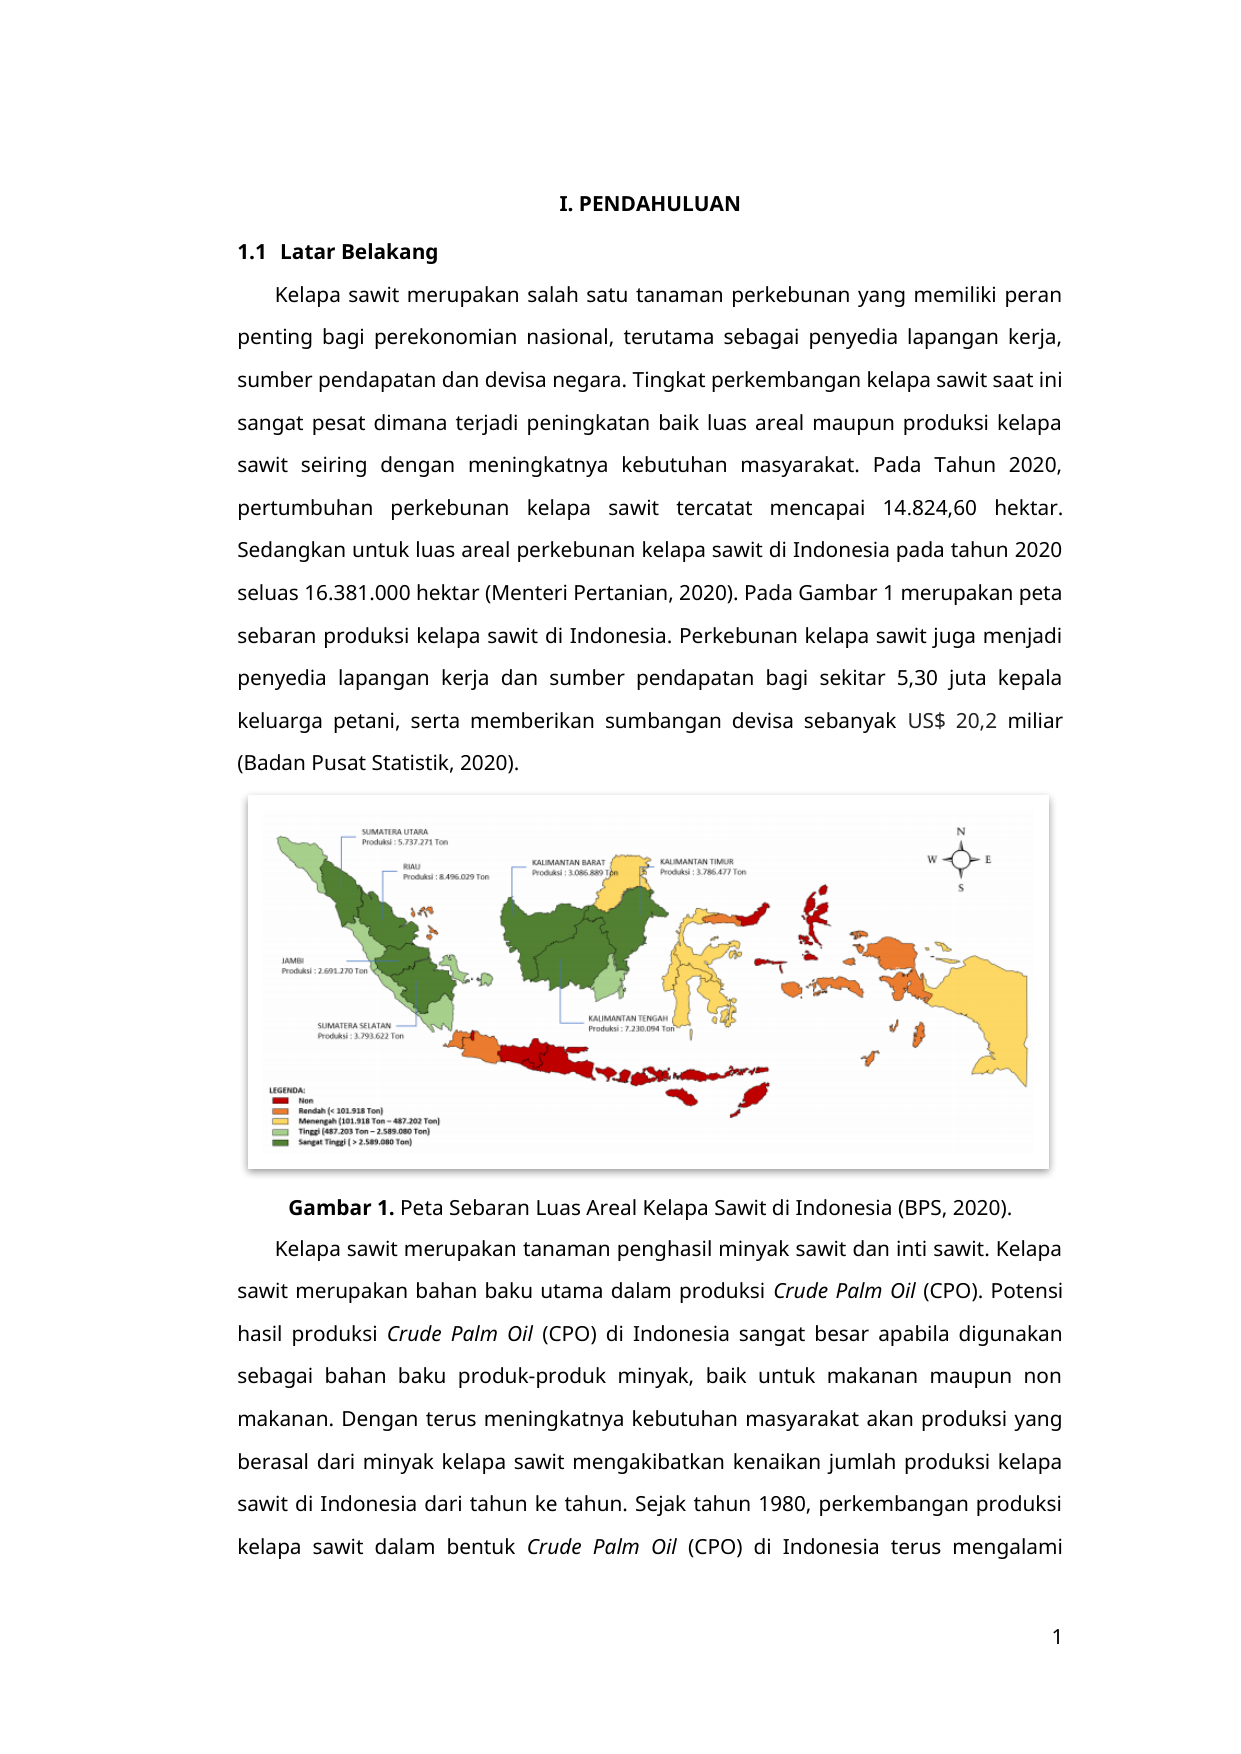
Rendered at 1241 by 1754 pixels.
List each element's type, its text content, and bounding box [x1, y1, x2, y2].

text Gambar 1. Peta Sebaran Luas Areal Kelapa Sawit di Indonesia (BPS, 2020). [237, 1193, 1063, 1221]
picture [263, 810, 1034, 1155]
subtitle Latar Belakang [237, 237, 1063, 265]
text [237, 1234, 1063, 1561]
text Kelapa sawit merupakan salah satu tanaman perkebunan yang memiliki peran penting bagi perekonomian nasional, terutama sebagai penyedia lapangan kerja, sumber pendapatan dan devisa negara. Tingkat perkembangan kelapa sawit saat ini sangat pesat dimana terjadi peningkatan baik luas areal maupun produksi kelapa sawit seiring dengan meningkatnya kebutuhan masyarakat. Pada Tahun 2020, pertumbuhan perkebunan kelapa sawit tercatat mencapai 14.824,60 hektar. Sedangkan untuk luas areal perkebunan kelapa sawit di Indonesia pada tahun 2020 seluas 16.381.000 hektar (Menteri Pertanian, 2020). Pada Gambar 1 merupakan peta sebaran produksi kelapa sawit di Indonesia. Perkebunan kelapa sawit juga menjadi penyedia lapangan kerja dan sumber pendapatan bagi sekitar 5,30 juta kepala keluarga petani, serta memberikan sumbangan devisa sebanyak US$ 20,2 miliar (Badan Pusat Statistik, 2020). [237, 280, 1063, 777]
subtitle I. PENDAHULUAN [237, 189, 1063, 218]
